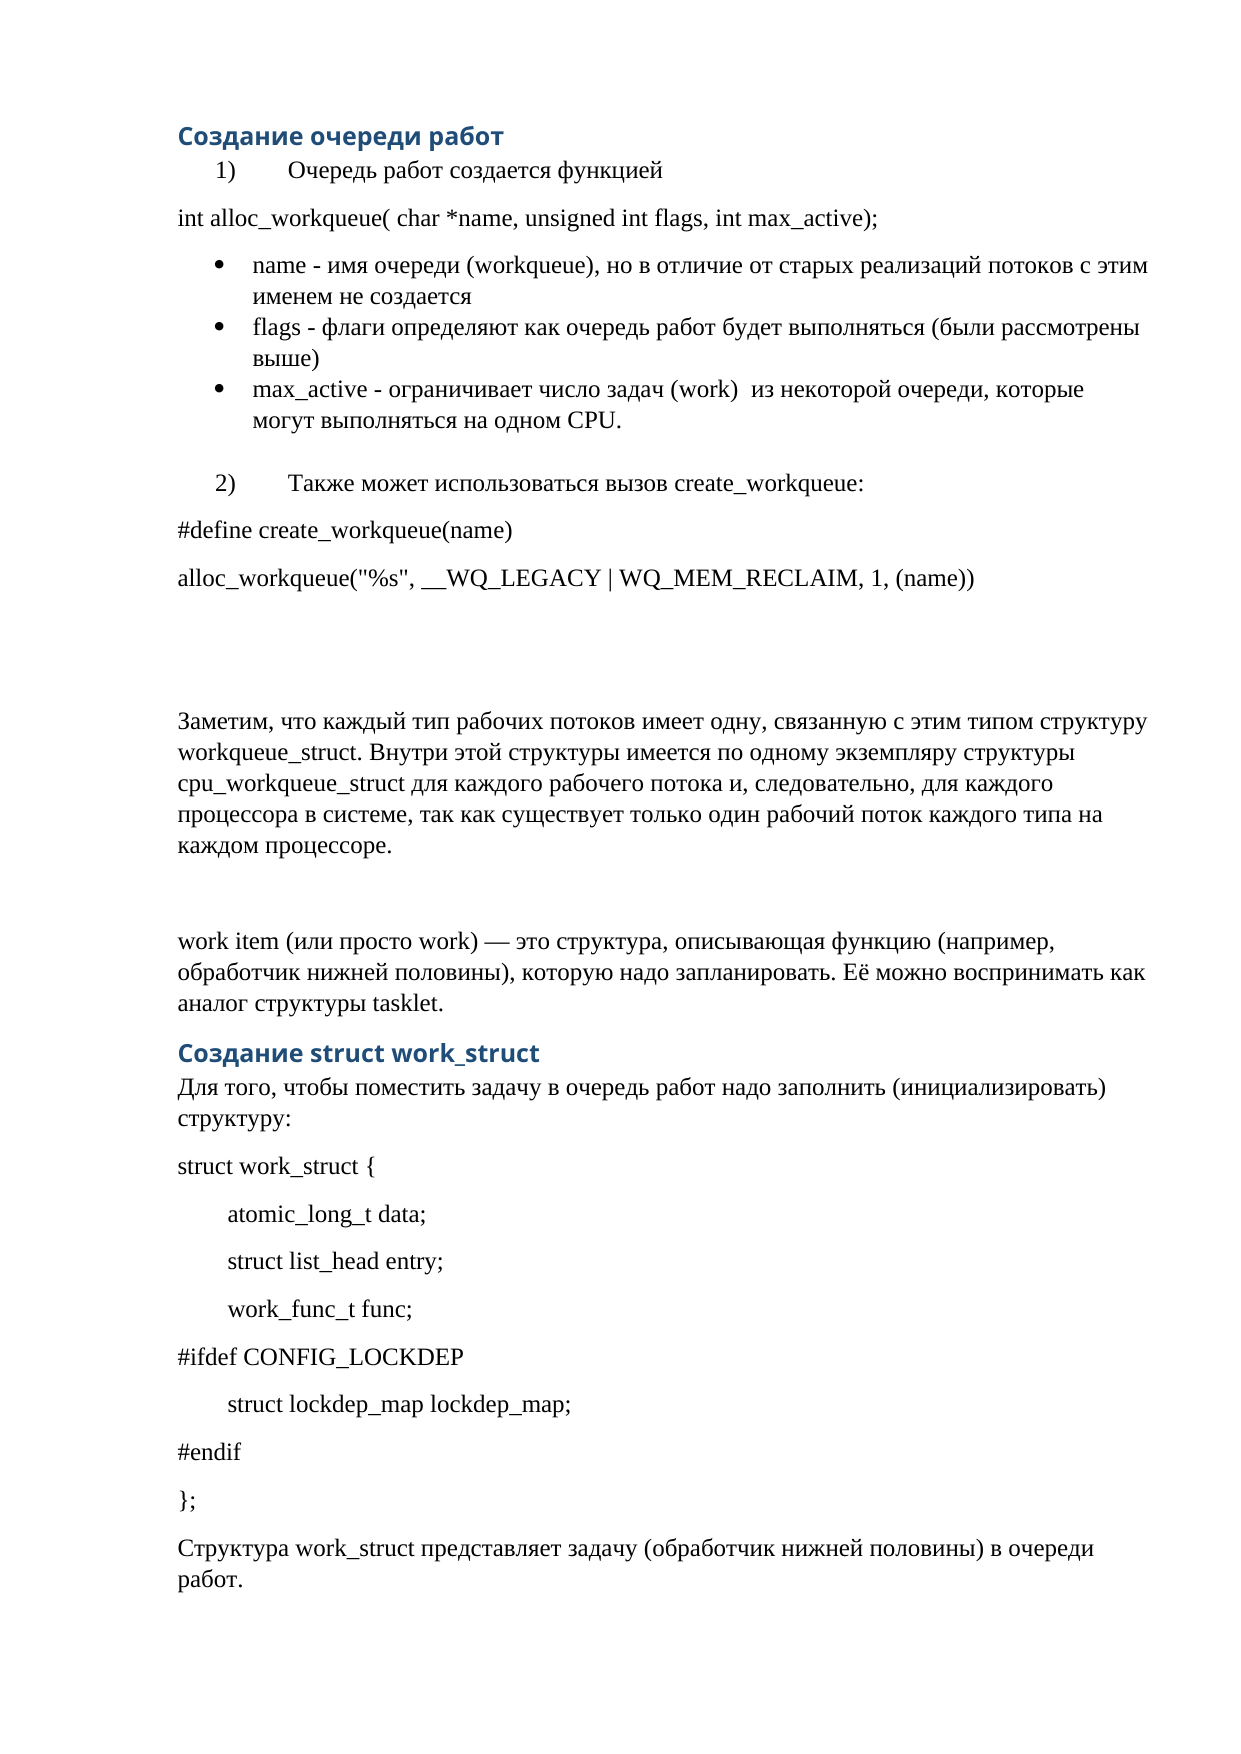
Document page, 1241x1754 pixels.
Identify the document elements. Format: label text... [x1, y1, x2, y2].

list flags - флаги определяют как очередь работ будет выполняться (были рассмотрены выше) [215, 312, 1152, 372]
list Также может использоваться вызов create_workqueue: [215, 468, 1152, 496]
text work item (или просто work) — это структура, описывающая функцию (например, обработчик нижней половины), которую надо запланировать. Её можно воспринимать как аналог структуры tasklet. [177, 926, 1152, 1017]
text alloc_workqueue("%s", __WQ_LEGACY | WQ_MEM_RECLAIM, 1, (name)) [177, 563, 1152, 592]
text #ifdef CONFIG_LOCKDEP [177, 1342, 1152, 1371]
text int alloc_workqueue( char *name, unsigned int flags, int max_active); [177, 203, 1152, 231]
subtitle Создание очереди работ [177, 118, 1152, 152]
text #define create_workqueue(name) [177, 515, 1152, 544]
text }; [177, 1485, 1152, 1514]
list max_active - ограничивает число задач (work) из некоторой очереди, которые могут выполняться на одном CPU. [215, 374, 1152, 434]
text struct work_struct { [177, 1151, 1152, 1180]
text Для того, чтобы поместить задачу в очередь работ надо заполнить (инициализировать) структуру: [177, 1072, 1152, 1132]
text Структура work_struct представляет задачу (обработчик нижней половины) в очереди работ. [177, 1533, 1152, 1592]
text #endif [177, 1437, 1152, 1466]
text struct lockdep_map lockdep_map; [177, 1389, 1152, 1418]
text work_func_t func; [177, 1294, 1152, 1323]
list Очередь работ создается функцией [215, 155, 1152, 184]
list name - имя очереди (workqueue), но в отличие от старых реализаций потоков с этим именем не создается [215, 250, 1152, 310]
subtitle Создание struct work_struct [177, 1036, 1152, 1069]
text atomic_long_t data; [177, 1199, 1152, 1227]
text Заметим, что каждый тип рабочих потоков имеет одну, связанную с этим типом структуру workqueue_struct. Внутри этой структуры имеется по одному экземпляру структуры cpu_workqueue_struct для каждого рабочего потока и, следовательно, для каждого процессора в системе, так как существует только один рабочий поток каждого типа на каждом процессоре. [177, 706, 1152, 859]
text struct list_head entry; [177, 1246, 1152, 1275]
